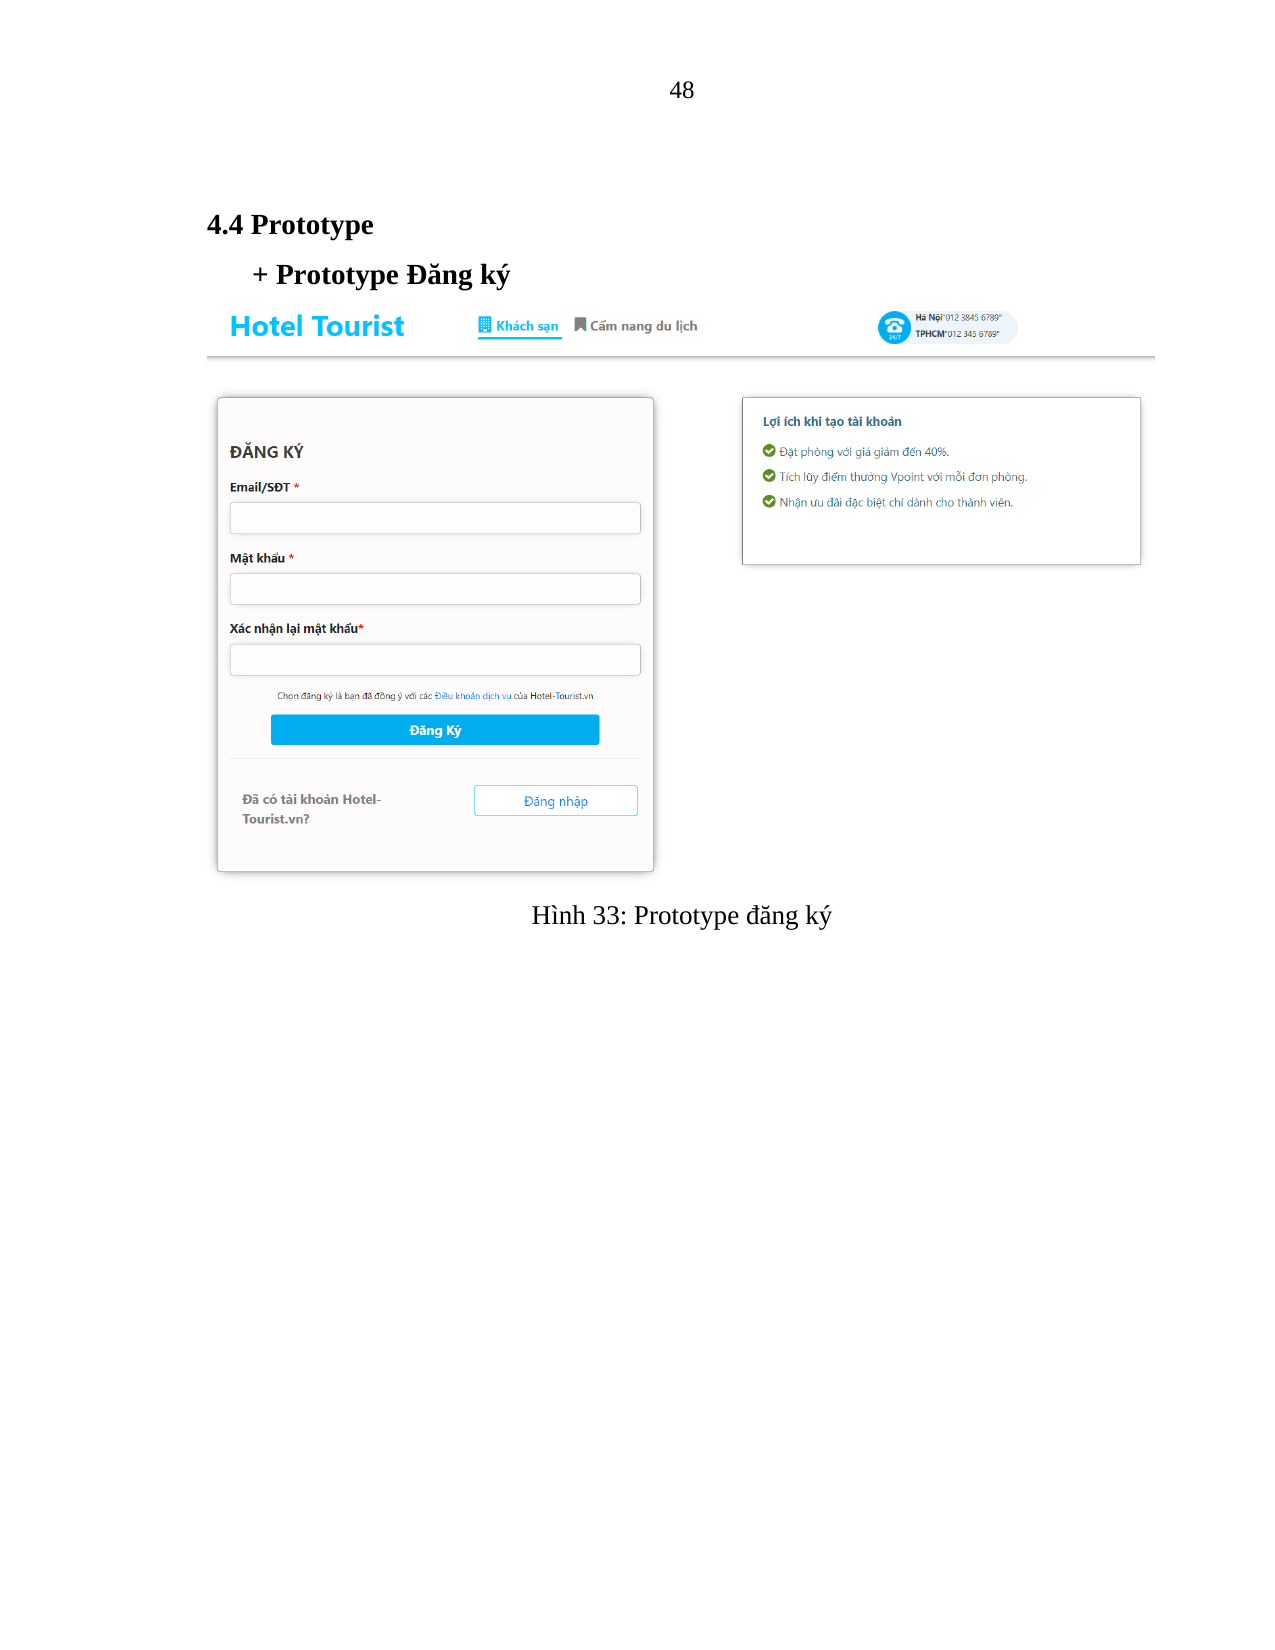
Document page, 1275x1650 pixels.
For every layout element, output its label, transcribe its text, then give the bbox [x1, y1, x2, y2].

text Hình 33: Prototype đăng ký [207, 899, 1157, 930]
text 4.4 Prototype [207, 207, 1157, 240]
picture [206, 307, 1155, 883]
text + Prototype Đăng ký [252, 257, 1157, 291]
